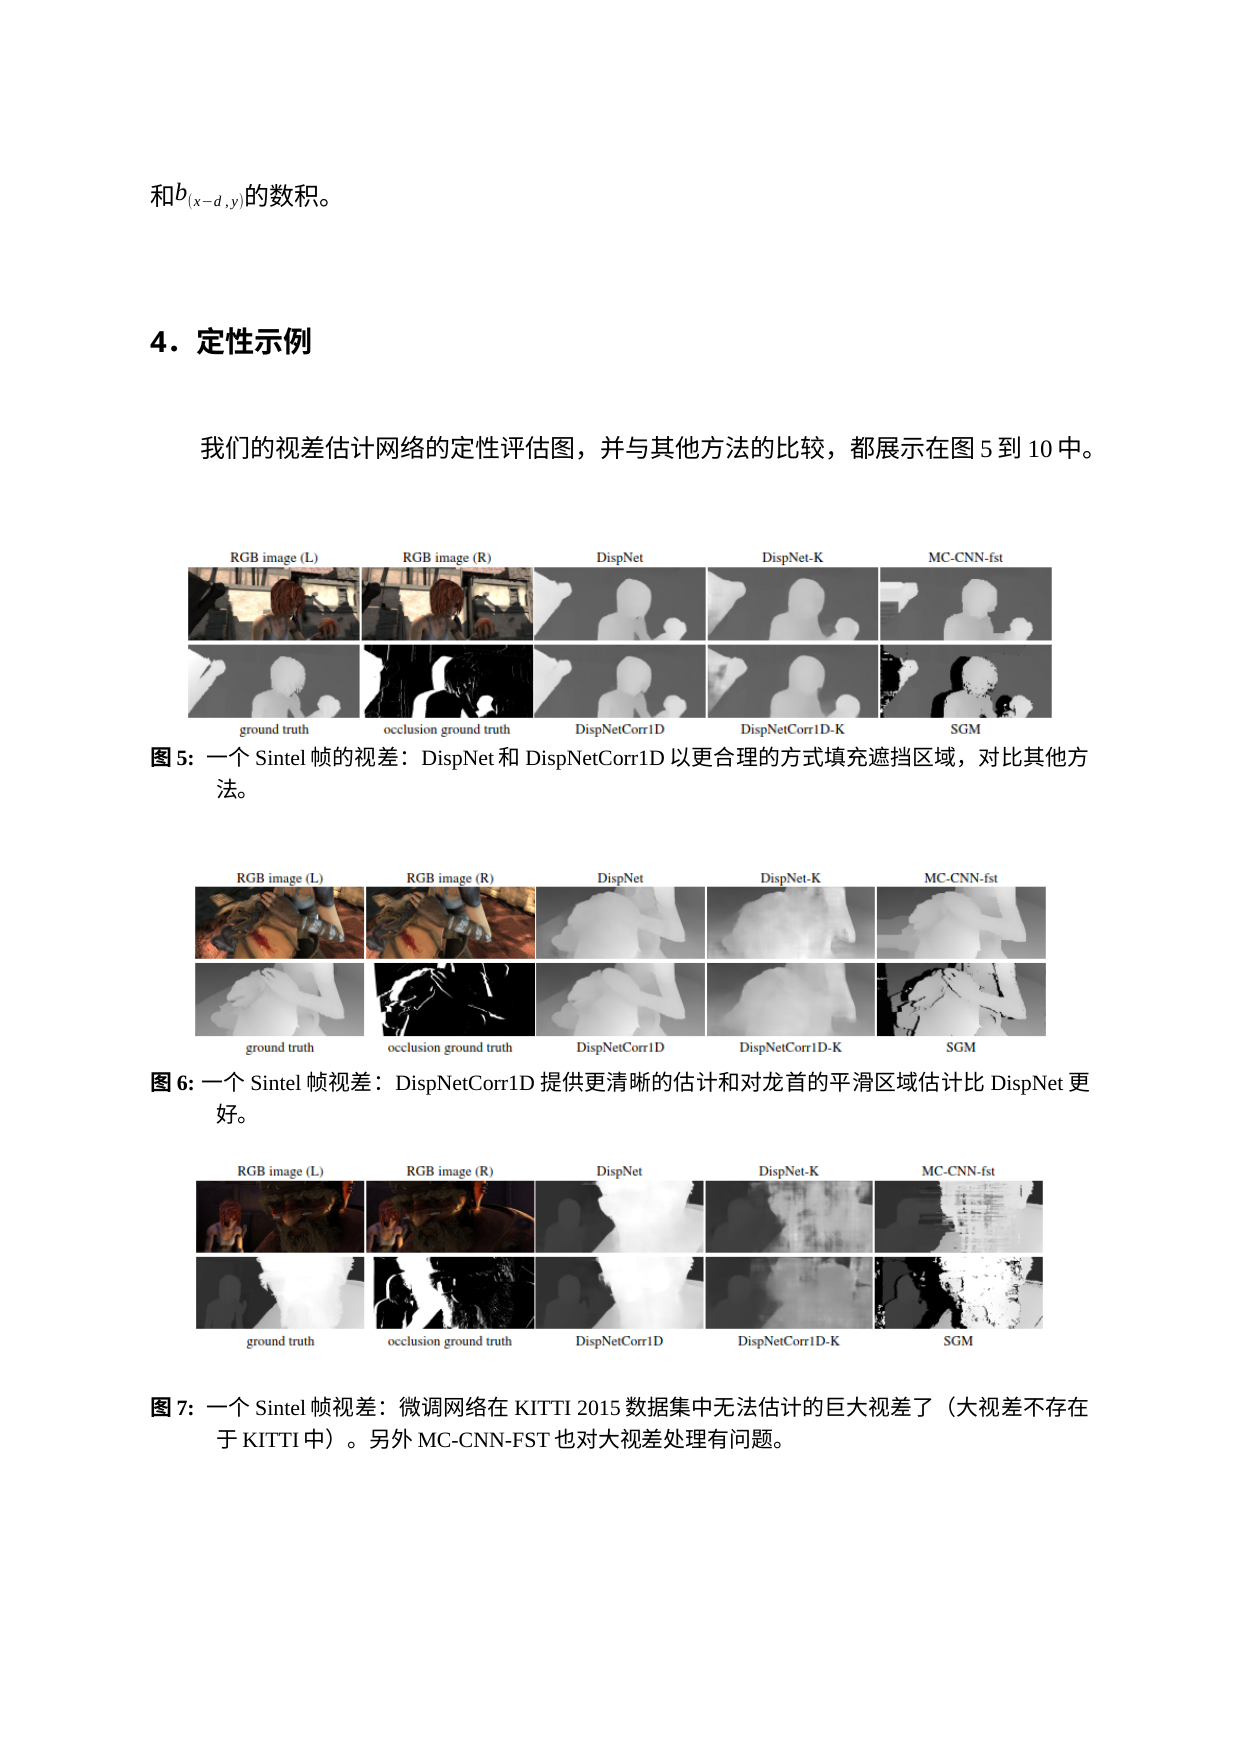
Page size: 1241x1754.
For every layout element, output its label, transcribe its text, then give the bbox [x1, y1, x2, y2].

picture [185, 544, 1055, 738]
text 图7: 一个Sintel帧视差：微调网络在KITTI 2015数据集中无法估计的巨大视差了（大视差不存在于KITTI中）。另外MC-CNN-FST也对大视差处理有问题。 [150, 1389, 1090, 1454]
text 图5: 一个Sintel帧的视差：DispNet和DispNetCorr1D以更合理的方式填充遮挡区域，对比其他方法。 [150, 739, 1090, 804]
text 4．定性示例 [150, 308, 1090, 373]
text 我们的视差估计网络的定性评估图，并与其他方法的比较，都展示在图5到10中。 [150, 414, 1090, 479]
picture [190, 869, 1050, 1057]
text 图6: 一个Sintel帧视差：DispNetCorr1D提供更清晰的估计和对龙首的平滑区域估计比DispNet更好。 [150, 1064, 1090, 1129]
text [150, 162, 1090, 227]
picture [192, 1161, 1048, 1358]
